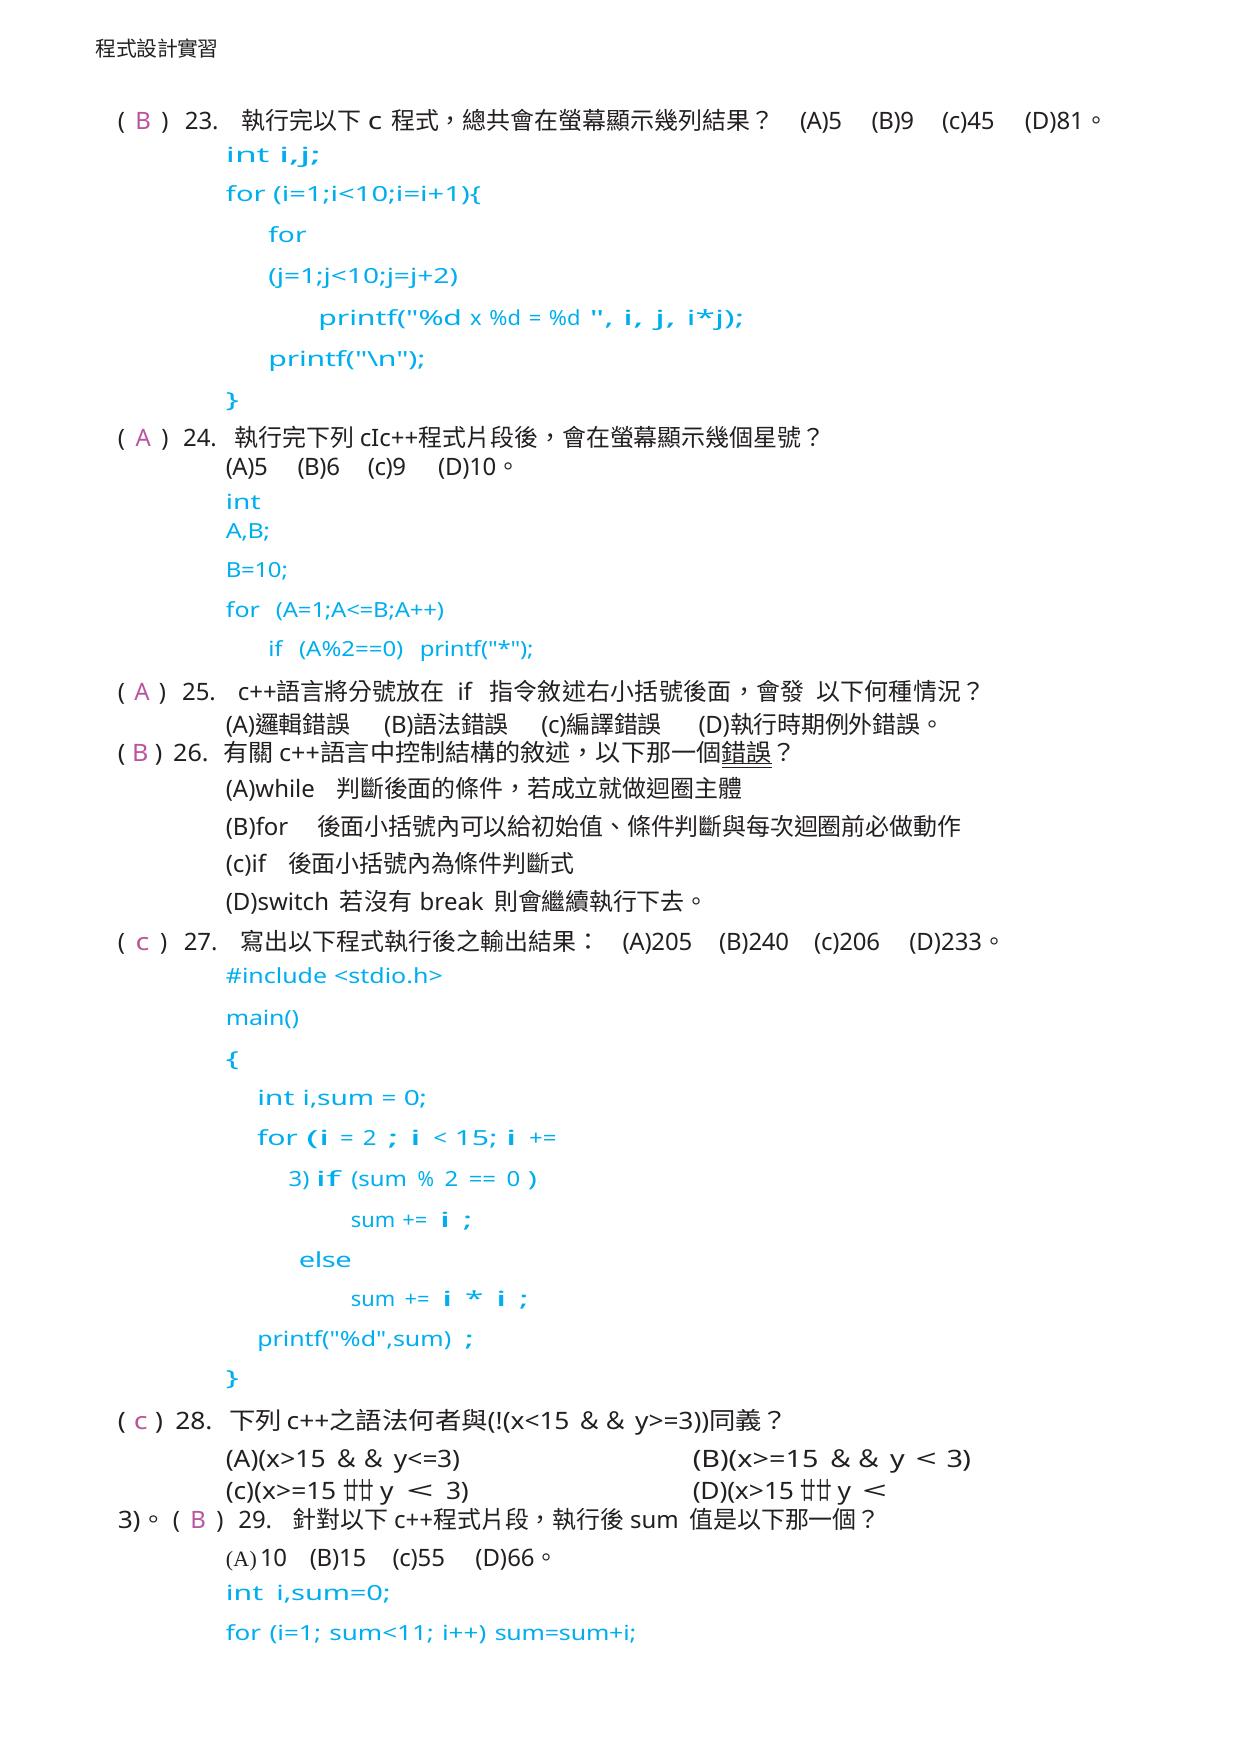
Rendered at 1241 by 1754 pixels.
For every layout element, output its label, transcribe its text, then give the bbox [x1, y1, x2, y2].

text (c)(x>=15 廿廿 y < 3) (D)(x>15 廿廿 y < 3)。 ( B ) 29. 針對以下 c++程式片段，執行後 sum 值是以下那一個？ [118, 1476, 929, 1535]
text ( A ) 24. 執行完下列 cIc++程式片段後，會在螢幕顯示幾個星號？ (A)5 (B)6 (c)9 (D)10。 [118, 423, 845, 482]
text { [226, 1044, 1196, 1072]
text for (A=1;A<=B;A++) [226, 595, 1196, 623]
text ( c ) 27. 寫出以下程式執行後之輸出結果： (A)205 (B)240 (c)206 (D)233。 [118, 918, 1196, 958]
text } [226, 385, 1196, 413]
text } [226, 1363, 1196, 1392]
text ( c ) 28. 下列 c++之語法何者與(!(x<15 ＆＆ y>=3))同義？ [118, 1397, 1196, 1437]
text for (i=1; sum<11; i++) sum=sum+i; [226, 1618, 1196, 1646]
text else [299, 1245, 1196, 1273]
text (c)if 後面小括號內為條件判斷式 [226, 843, 1196, 880]
text for (i=1;i<10;i=i+1){ for (j=1;j<10;j=j+2) [226, 179, 501, 290]
text sum += i ; [351, 1205, 1196, 1234]
text ( A ) 25. c++語言將分號放在 if 指令敘述右小括號後面，會發 以下何種情況？ [118, 668, 1196, 708]
text ( B ) 23. 執行完以下 c 程式，總共會在螢幕顯示幾列結果？ (A)5 (B)9 (c)45 (D)81。 [118, 101, 1196, 136]
text #include <stdio.h> main() [226, 962, 458, 1031]
text sum += i * i ; [351, 1284, 1196, 1313]
text int i,sum=0; [226, 1578, 1196, 1607]
text (A)(x>15 ＆＆ y<=3) (B)(x>=15 ＆＆ y < 3) [226, 1437, 1196, 1475]
text int i,sum = 0; [257, 1083, 1196, 1112]
text (D)switch 若沒有 break 則會繼續執行下去。 [226, 880, 1196, 918]
text for (i = 2 ; i < 15; i += 3) if (sum % 2 == 0 ) [257, 1123, 582, 1192]
text (B)for 後面小括號內可以給初始值、條件判斷與每次迴圈前必做動作 [226, 805, 1196, 843]
text int A,B; [226, 487, 318, 544]
text (A)邏輯錯誤 (B)語法錯誤 (c)編譯錯誤 (D)執行時期例外錯誤。 ( B ) 26. 有關 c++語言中控制結構的敘述，以下那一個錯誤？ [118, 710, 956, 769]
text int i,j; [226, 140, 1196, 168]
text if (A%2==0) printf("*"); [268, 634, 1196, 663]
text printf("%d x %d = %d ", i, j, i*j); printf("\n"); [268, 303, 776, 372]
text (A)while 判斷後面的條件，若成立就做迴圈主體 [226, 769, 1196, 805]
text printf("%d",sum) ; [257, 1324, 1196, 1352]
list 10 (B)15 (c)55 (D)66。 [226, 1535, 1196, 1574]
text 程式設計實習 [96, 32, 1157, 62]
text B=10; [226, 555, 318, 584]
